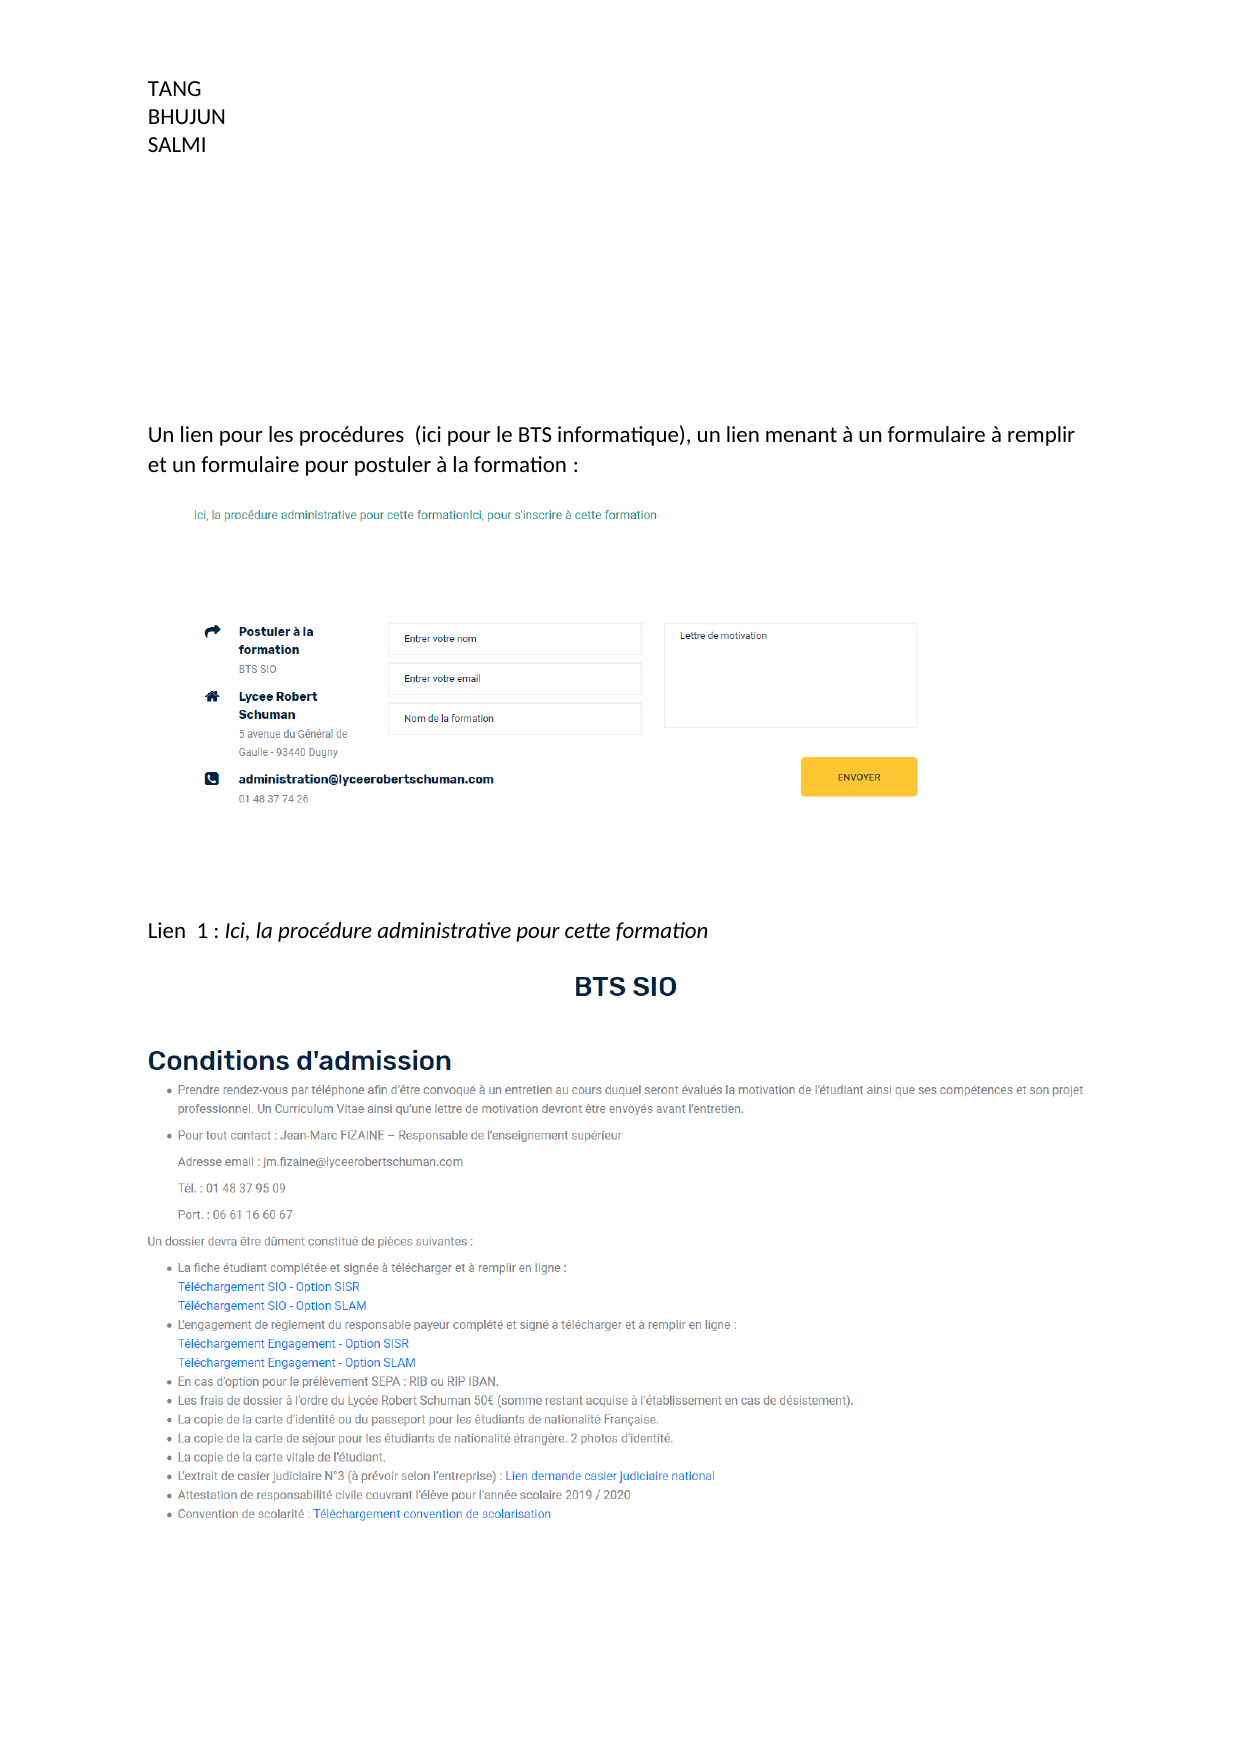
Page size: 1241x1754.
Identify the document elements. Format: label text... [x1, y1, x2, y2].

text Lien 1 : Ici, la procédure administrative pour cette formation [148, 916, 1093, 944]
picture [147, 962, 1093, 1533]
picture [147, 497, 1093, 851]
text Un lien pour les procédures (ici pour le BTS informatique), un lien menant à un formulaire à remplir et un formulaire pour postuler à la formation : [148, 420, 1093, 478]
